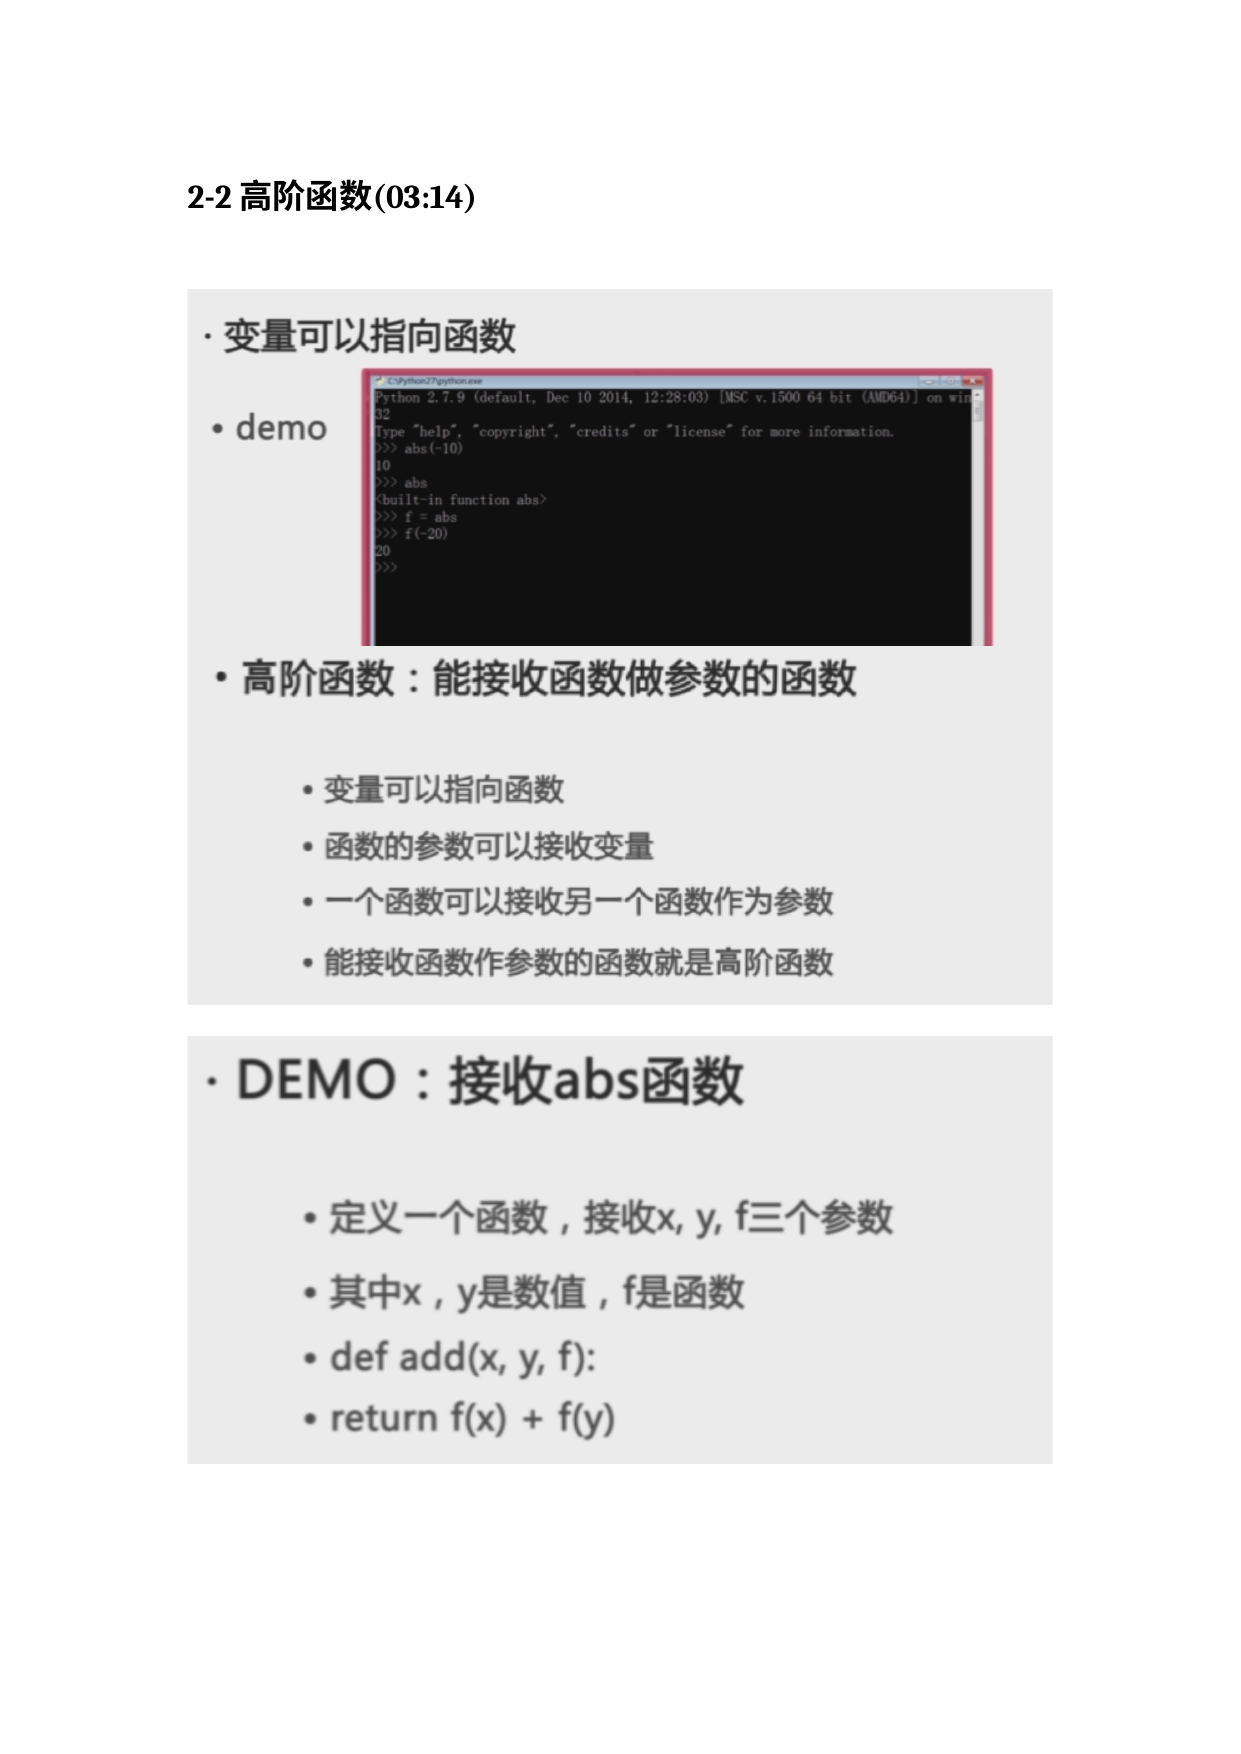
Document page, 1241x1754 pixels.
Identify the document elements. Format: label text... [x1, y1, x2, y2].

picture [187, 289, 1053, 1005]
subtitle 2-2 高阶函数(03:14) [187, 162, 1053, 227]
picture [187, 1036, 1053, 1464]
